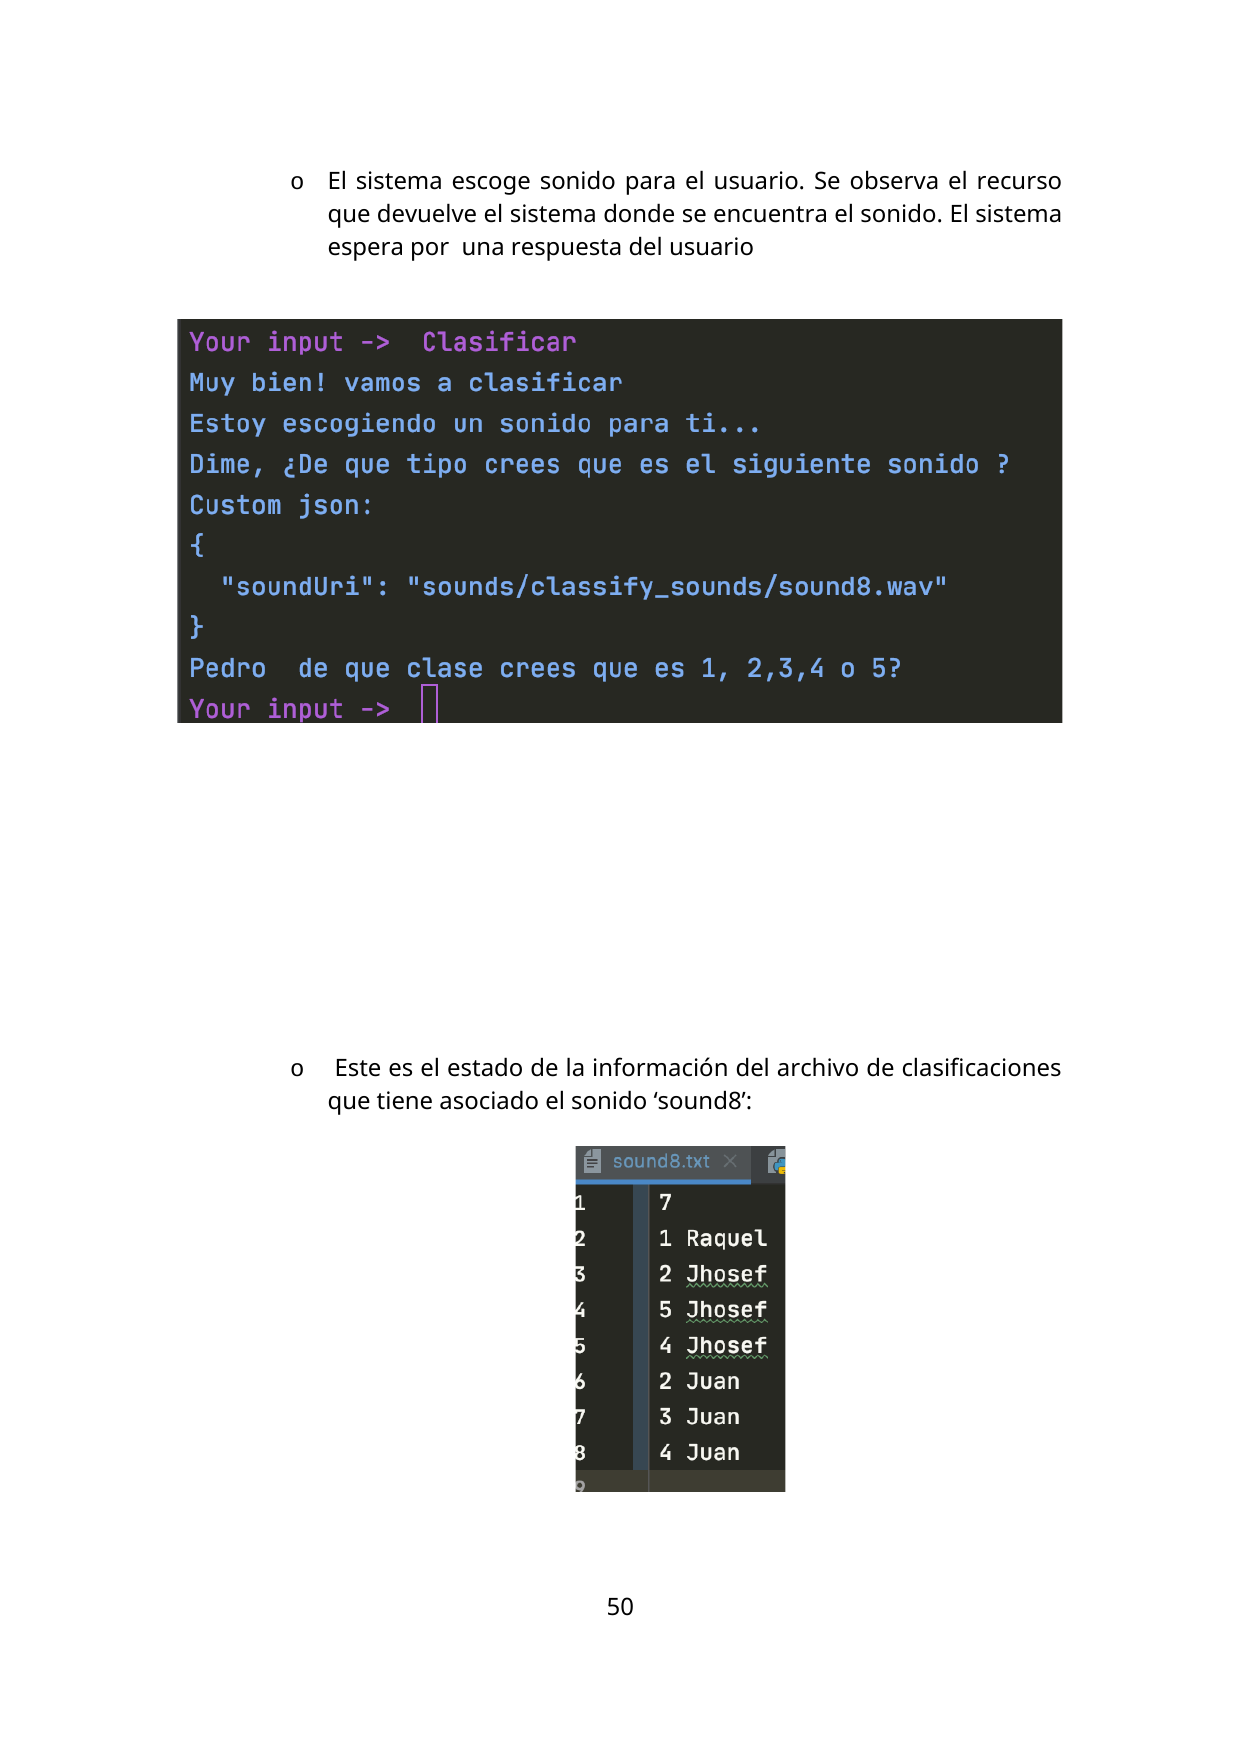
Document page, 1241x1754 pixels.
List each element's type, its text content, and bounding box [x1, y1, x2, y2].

list El sistema escoge sonido para el usuario. Se observa el recurso que devuelve el sistema donde se encuentra el sonido. El sistema espera por una respuesta del usuario [290, 164, 1063, 262]
picture [575, 1146, 786, 1492]
list Este es el estado de la información del archivo de clasificaciones que tiene asociado el sonido ‘sound8’: [290, 1051, 1063, 1116]
picture [177, 319, 1063, 723]
